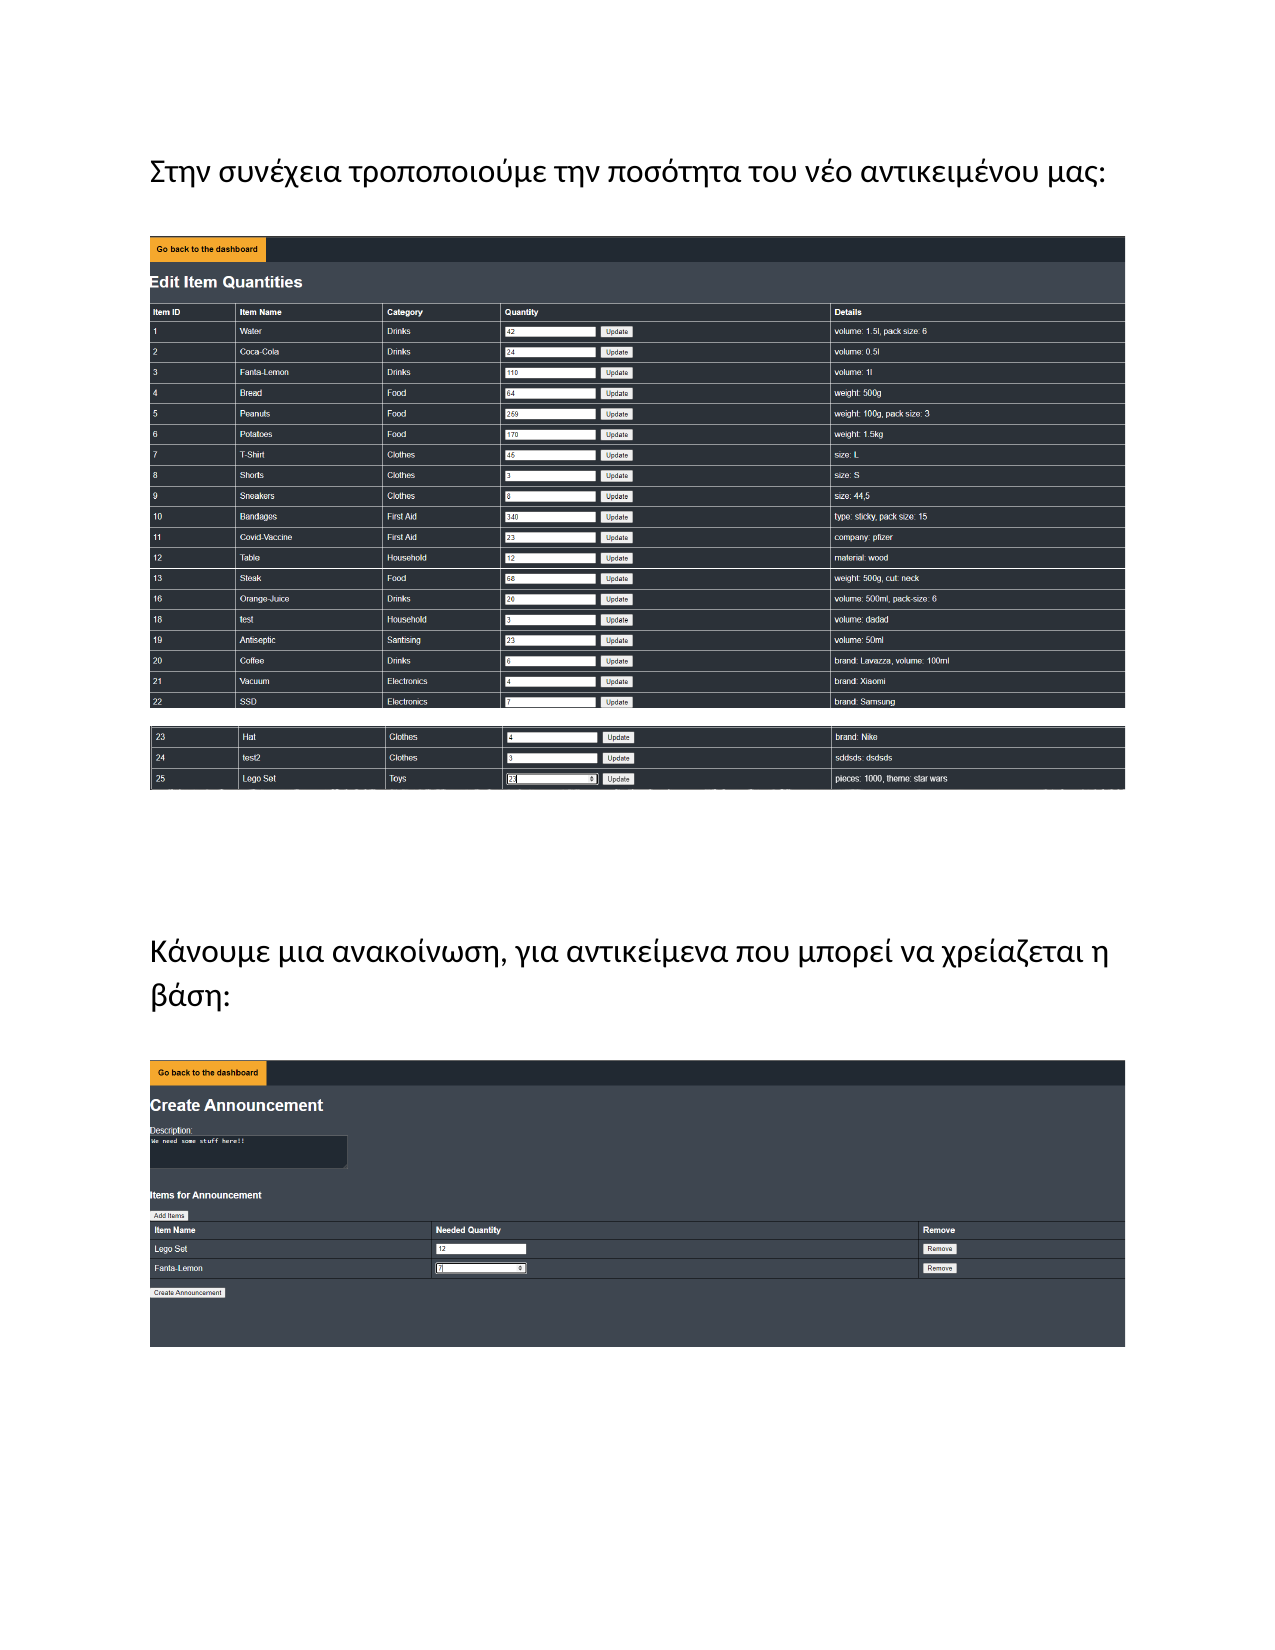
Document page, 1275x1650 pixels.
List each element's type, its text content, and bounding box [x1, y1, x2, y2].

text Στην συνέχεια τροποποιούμε την ποσότητα του νέο αντικειμένου μας: [150, 150, 1125, 236]
picture [150, 726, 1125, 790]
picture [150, 1060, 1125, 1347]
picture [150, 236, 1125, 708]
text Κάνουμε μια ανακοίνωση, για αντικείμενα που μπορεί να χρείαζεται η βάση: [150, 930, 1125, 1060]
